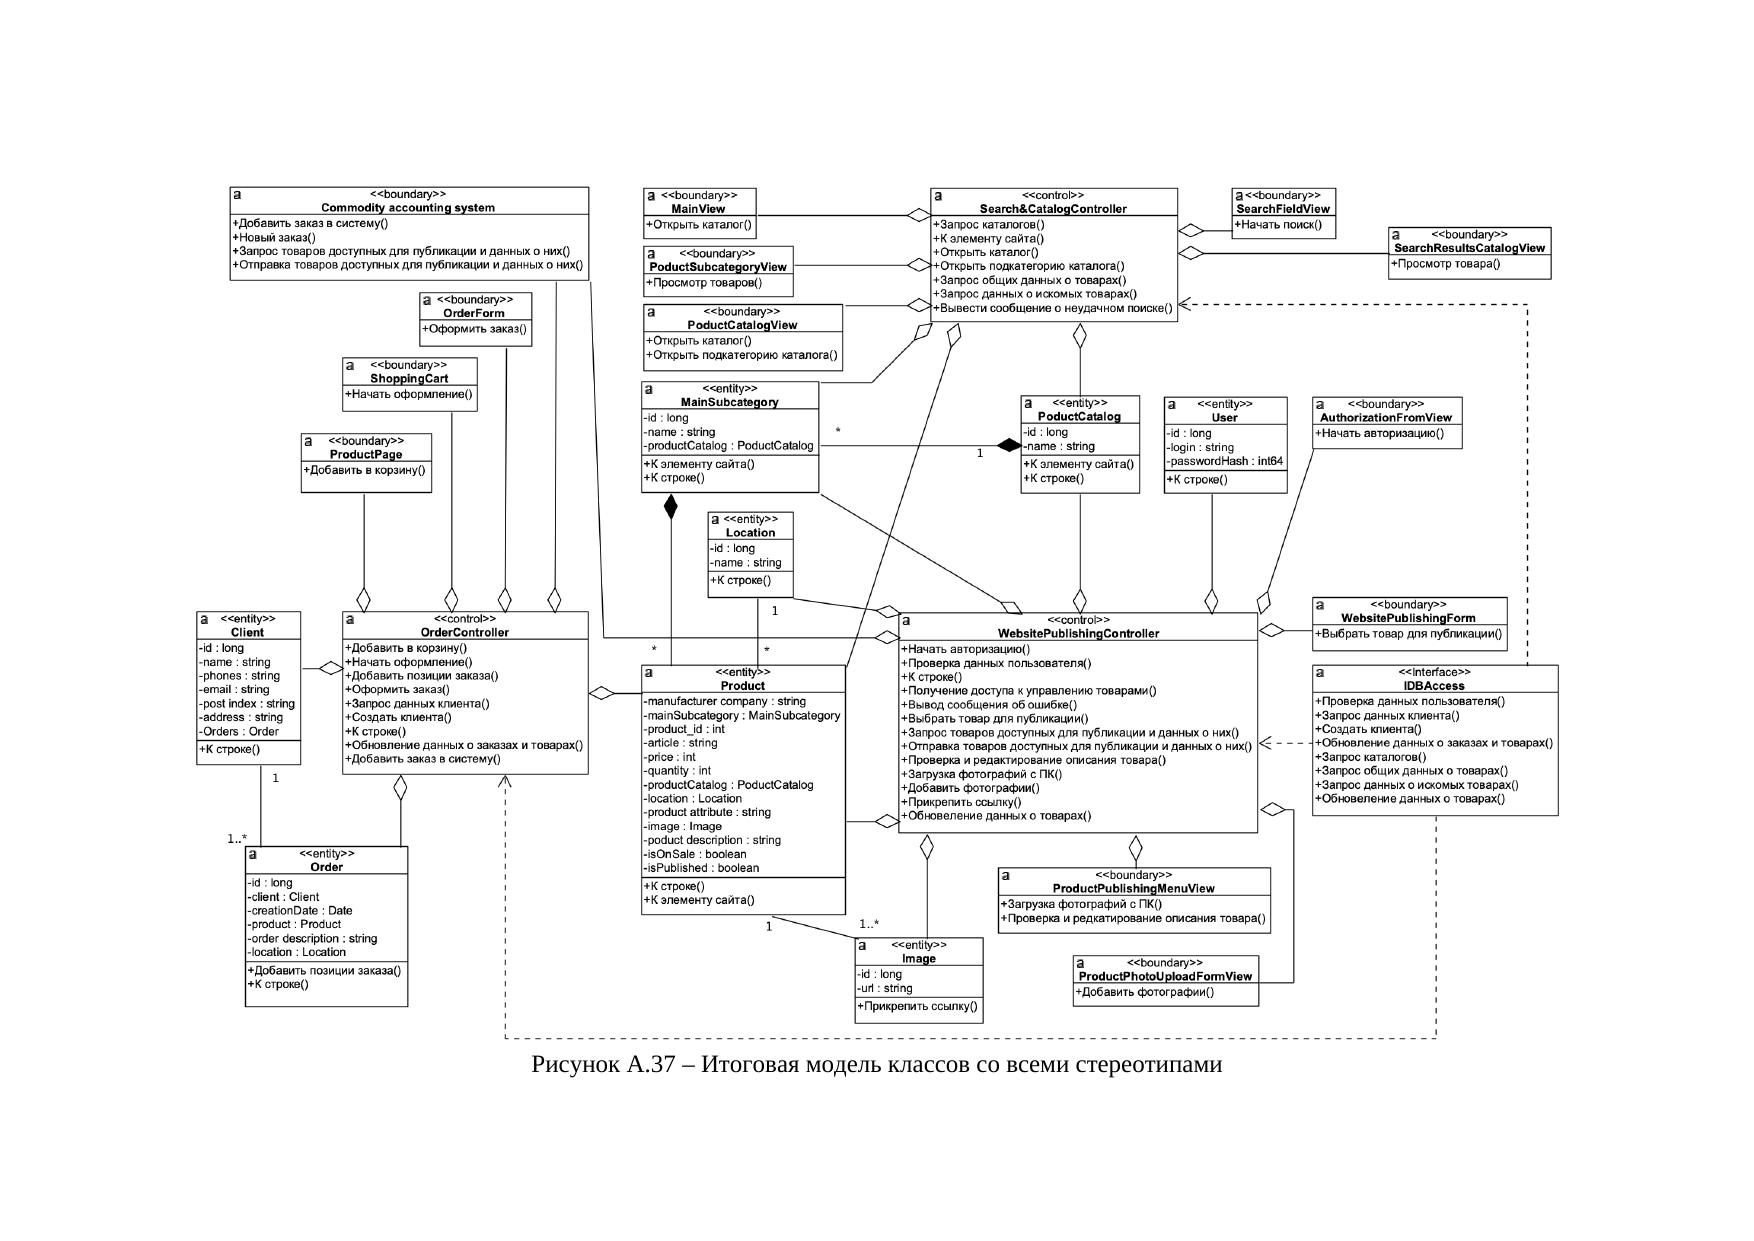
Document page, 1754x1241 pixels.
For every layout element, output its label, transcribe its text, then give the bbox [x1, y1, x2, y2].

picture [188, 177, 1566, 1050]
text Рисунок А.37 – Итоговая модель классов со всеми стереотипами [118, 1049, 1636, 1078]
